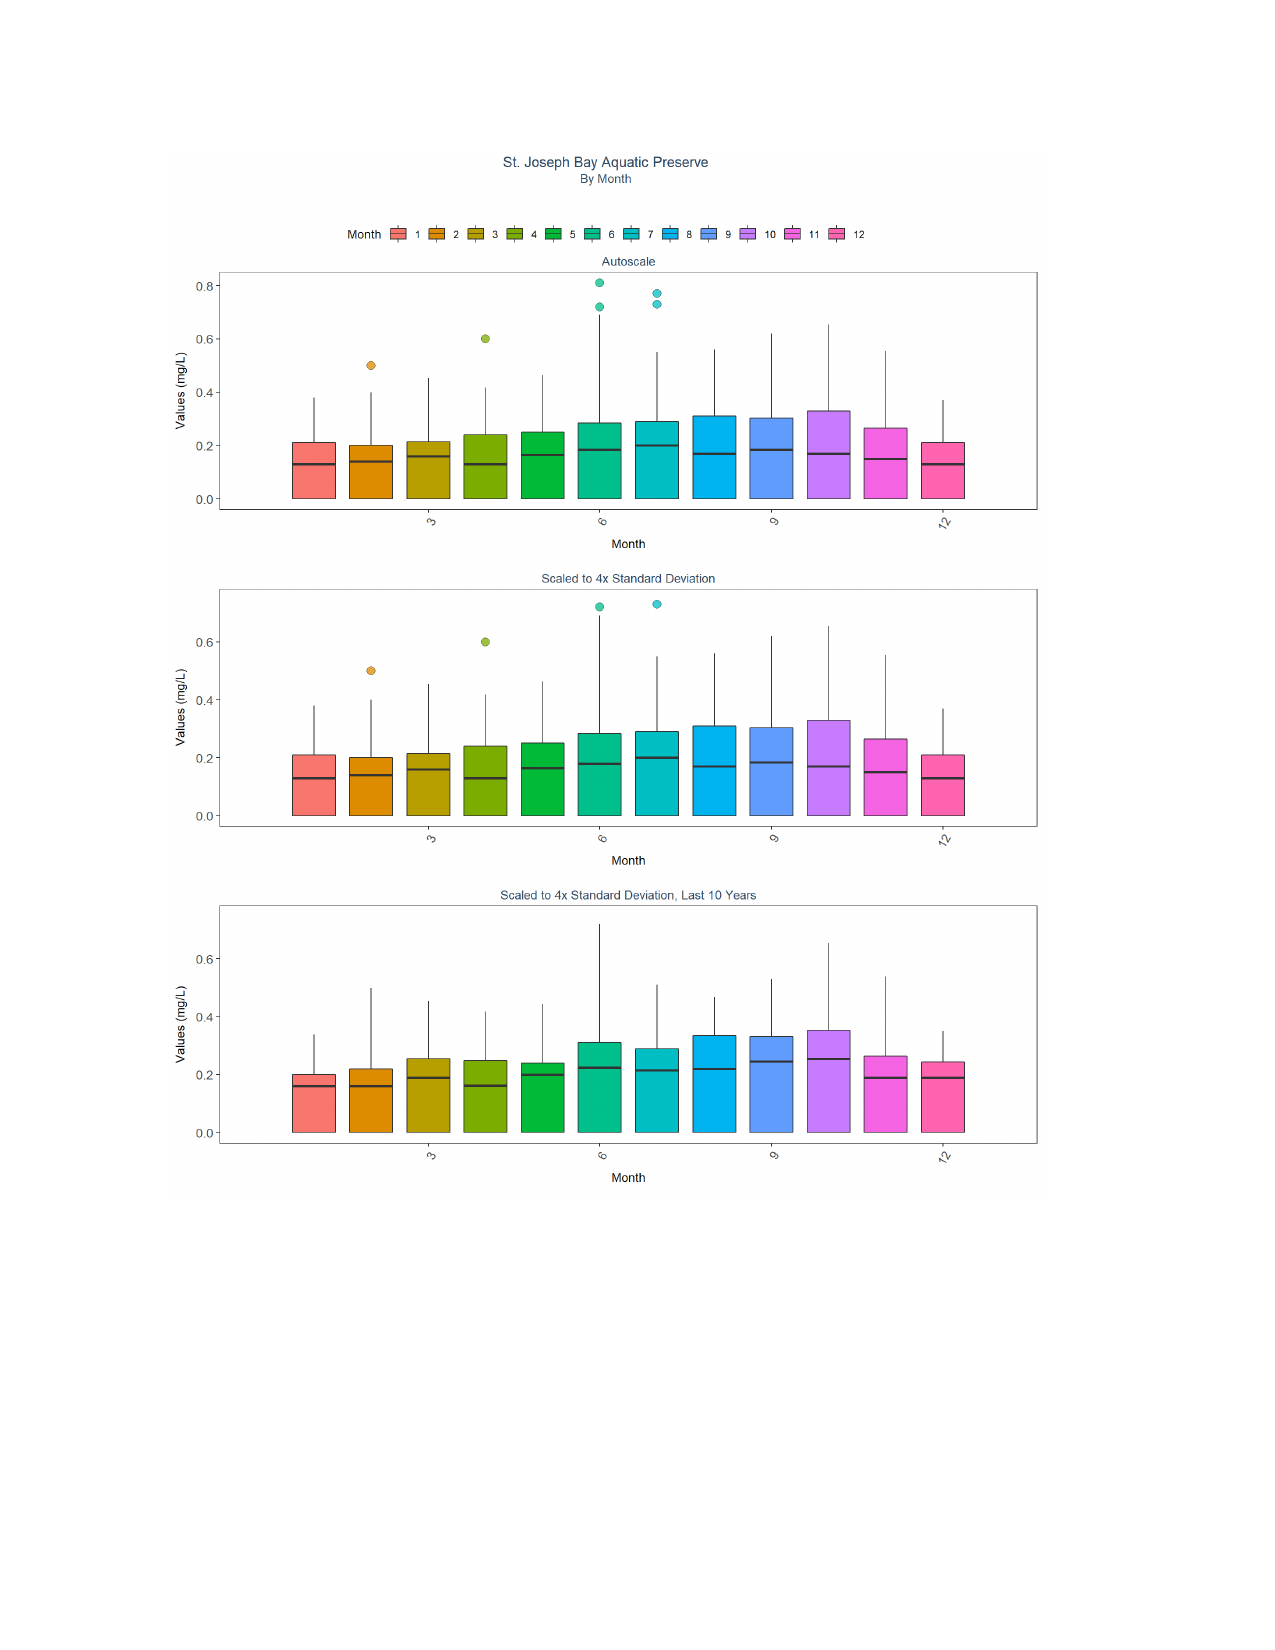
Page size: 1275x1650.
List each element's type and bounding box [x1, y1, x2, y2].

picture [168, 150, 1044, 1200]
